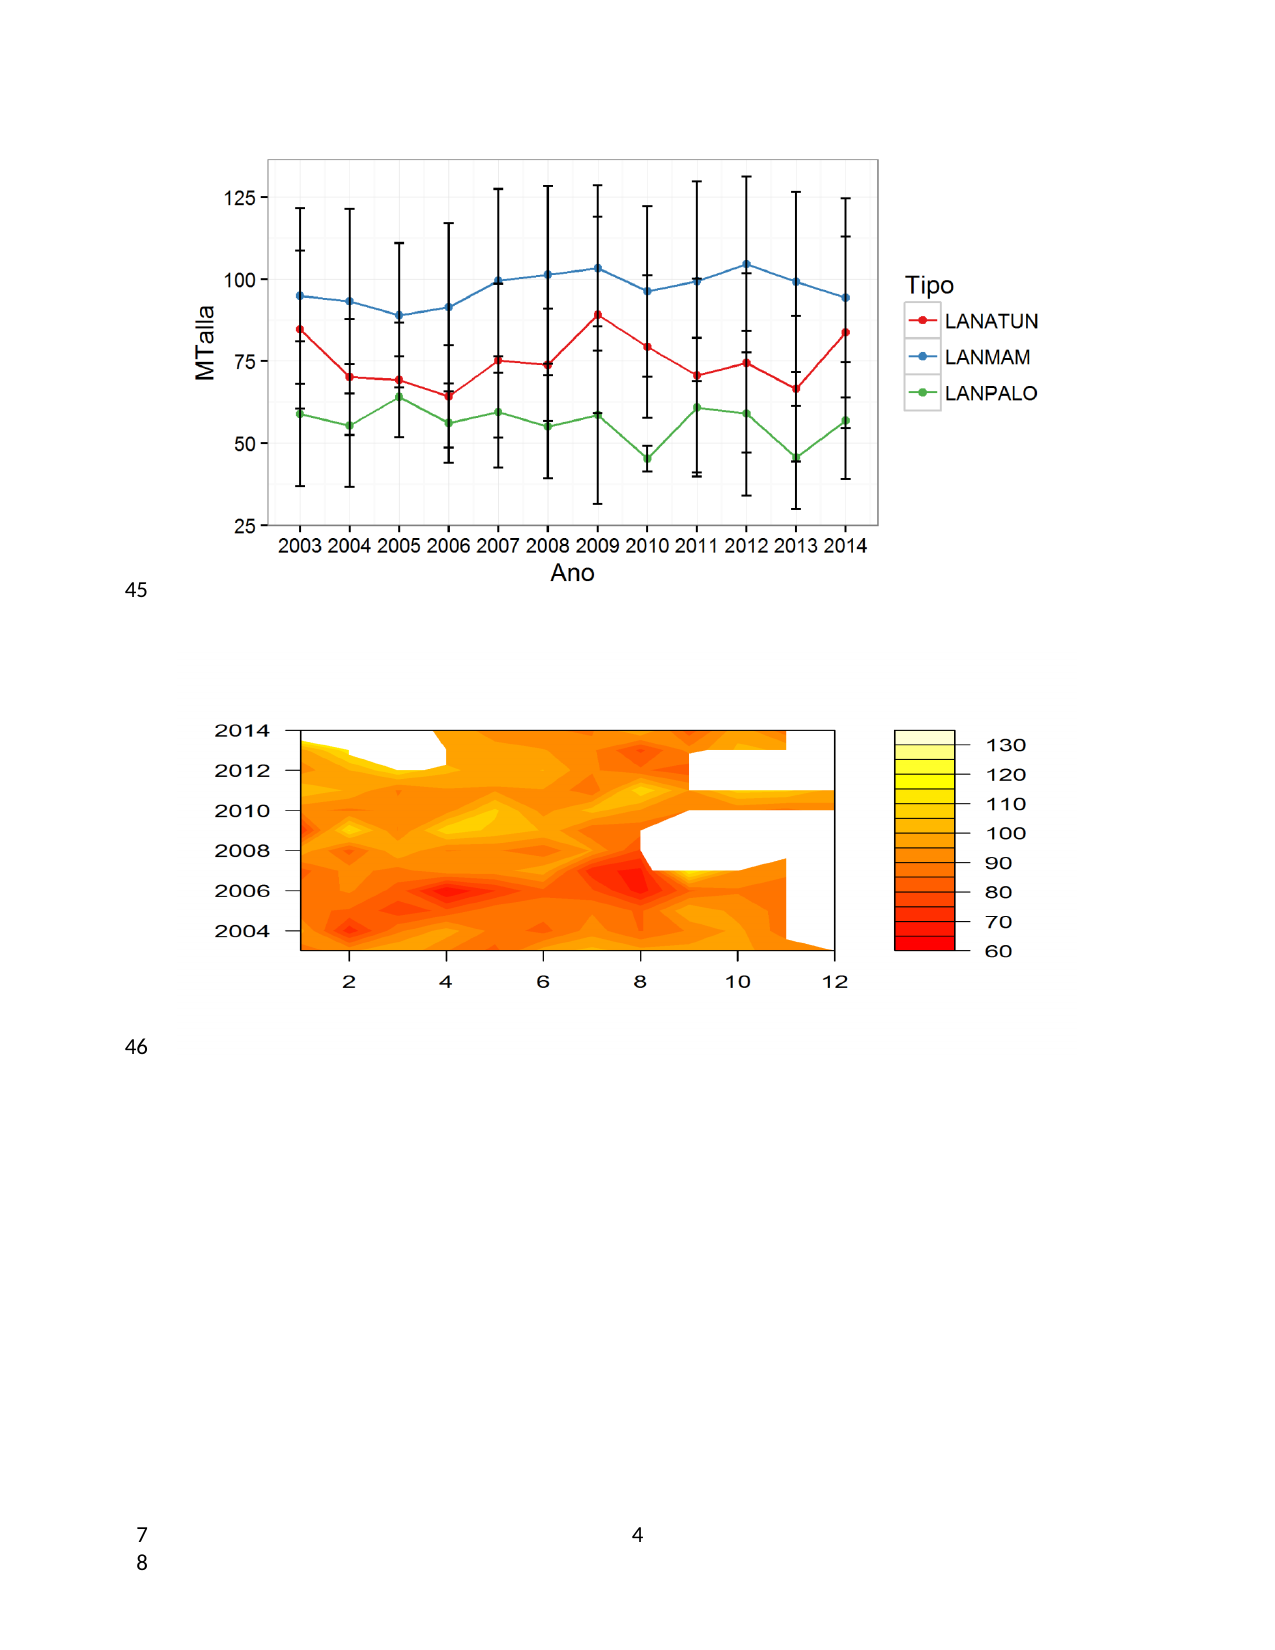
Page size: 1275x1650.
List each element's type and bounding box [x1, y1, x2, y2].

picture [177, 147, 1078, 598]
picture [177, 646, 1078, 1055]
